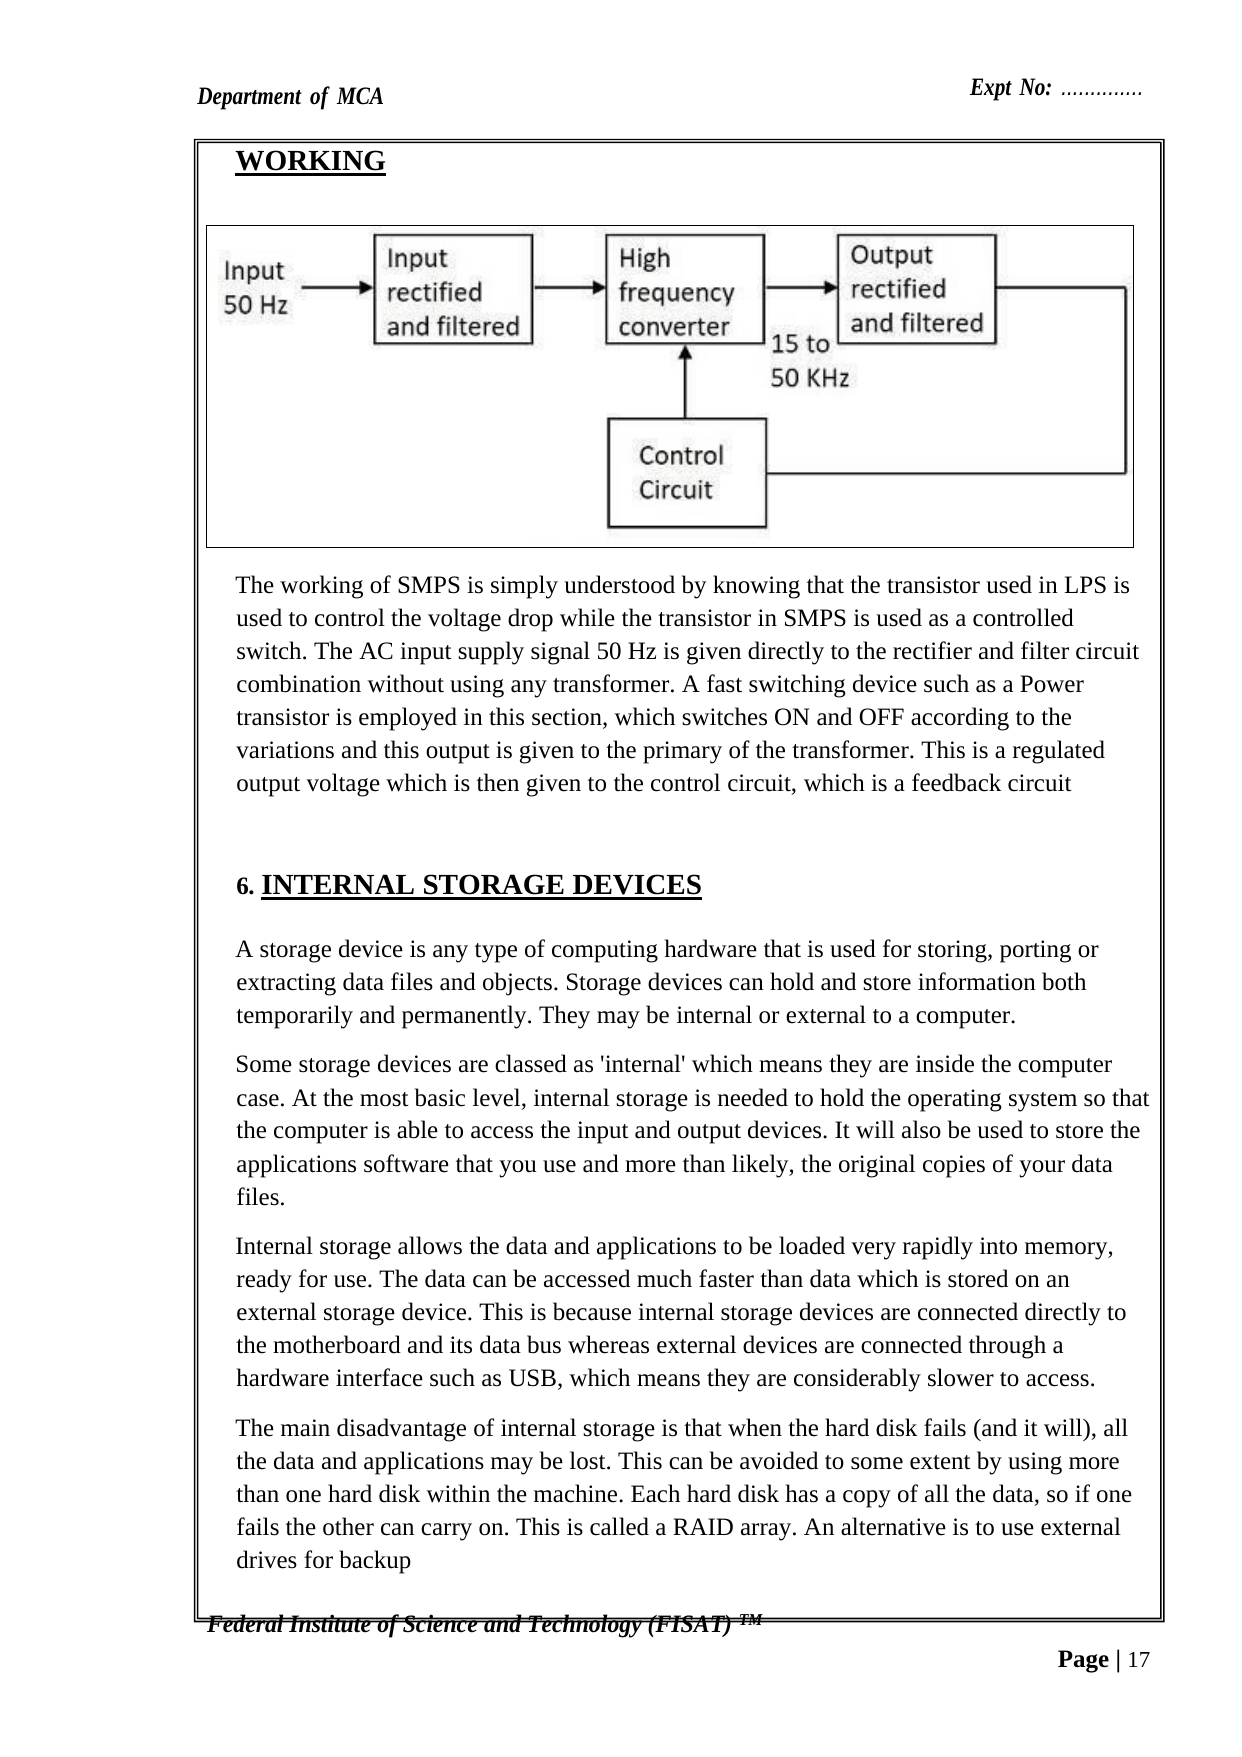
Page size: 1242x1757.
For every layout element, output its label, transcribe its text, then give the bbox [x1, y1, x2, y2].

text Federal Institute of Science and Technology (FISAT) TM [207, 1609, 1217, 1638]
text A storage device is any type of computing hardware that is used for storing, porting or extracting data files and objects. Storage devices can hold and store information both temporarily and permanently. They may be internal or external to a computer. [235, 934, 1101, 1029]
text Some storage devices are classed as 'internal' which means they are inside the computer case. At the most basic level, internal storage is needed to hold the operating system so that the computer is able to access the input and output devices. It will also be used to store the applications software that you use and more than likely, the original copies of your data files. [235, 1049, 1152, 1210]
subtitle INTERNAL STORAGE DEVICES [236, 867, 1217, 901]
picture [207, 226, 1133, 547]
text The working of SMPS is simply understood by knowing that the transistor used in LPS is used to control the voltage drop while the transistor in SMPS is used as a controlled switch. The AC input supply signal 50 Hz is given directly to the rectifier and filter circuit combination without using any transformer. A fast switching device such as a Power transistor is employed in this section, which switches ON and OFF according to the variations and this output is given to the primary of the transformer. This is a regulated output voltage which is then given to the control circuit, which is a feedback circuit [235, 570, 1142, 797]
text Internal storage allows the data and applications to be loaded very rapidly into memory, ready for use. The data can be accessed much faster than data which is stored on an external storage device. This is because internal storage devices are connected directly to the motherboard and its data bus whereas external devices are connected through a hardware interface such as USB, which means they are considerably slower to access. [235, 1231, 1129, 1392]
text The main disadvantage of internal storage is that when the hard disk fails (and it will), all the data and applications may be lost. This can be avoided to some extent by using more than one hard disk within the machine. Each hard disk has a copy of all the data, so if one fails the other can carry on. This is called a RAID array. An alternative is to use external drives for backup [235, 1413, 1135, 1574]
subtitle WORKING [235, 143, 1217, 177]
